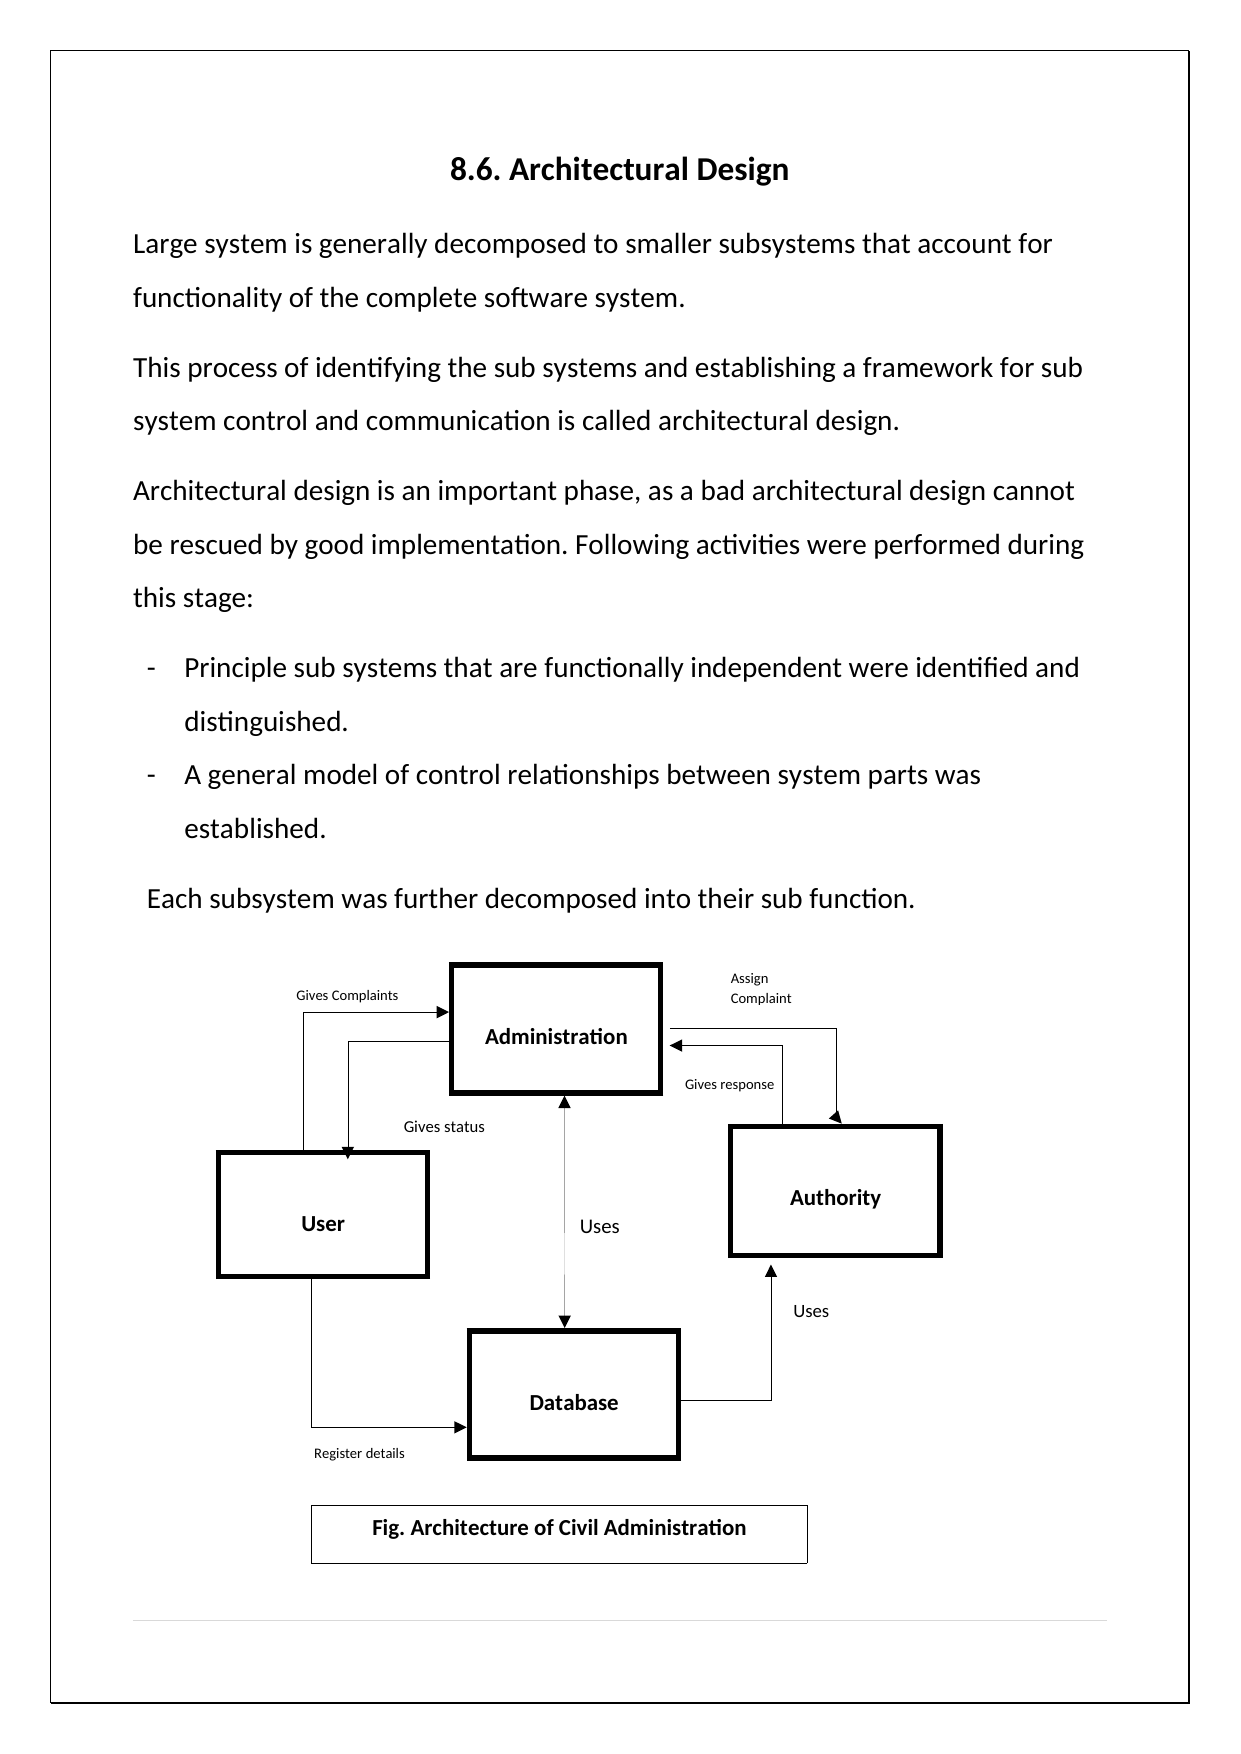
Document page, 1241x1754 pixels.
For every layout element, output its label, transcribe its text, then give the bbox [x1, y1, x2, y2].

text 8.6. Architectural Design [133, 148, 1107, 188]
list Principle sub systems that are functionally independent were identified and distinguished. [147, 649, 1107, 738]
text Large system is generally decomposed to smaller subsystems that account for functionality of the complete software system. [133, 225, 1107, 314]
text This process of identifying the sub systems and establishing a framework for sub system control and communication is called architectural design. [133, 349, 1107, 438]
list A general model of control relationships between system parts was established. [147, 756, 1107, 845]
text Each subsystem was further decomposed into their sub function. [147, 880, 1107, 915]
text Architectural design is an important phase, as a bad architectural design cannot be rescued by good implementation. Following activities were performed during this stage: [133, 472, 1107, 615]
